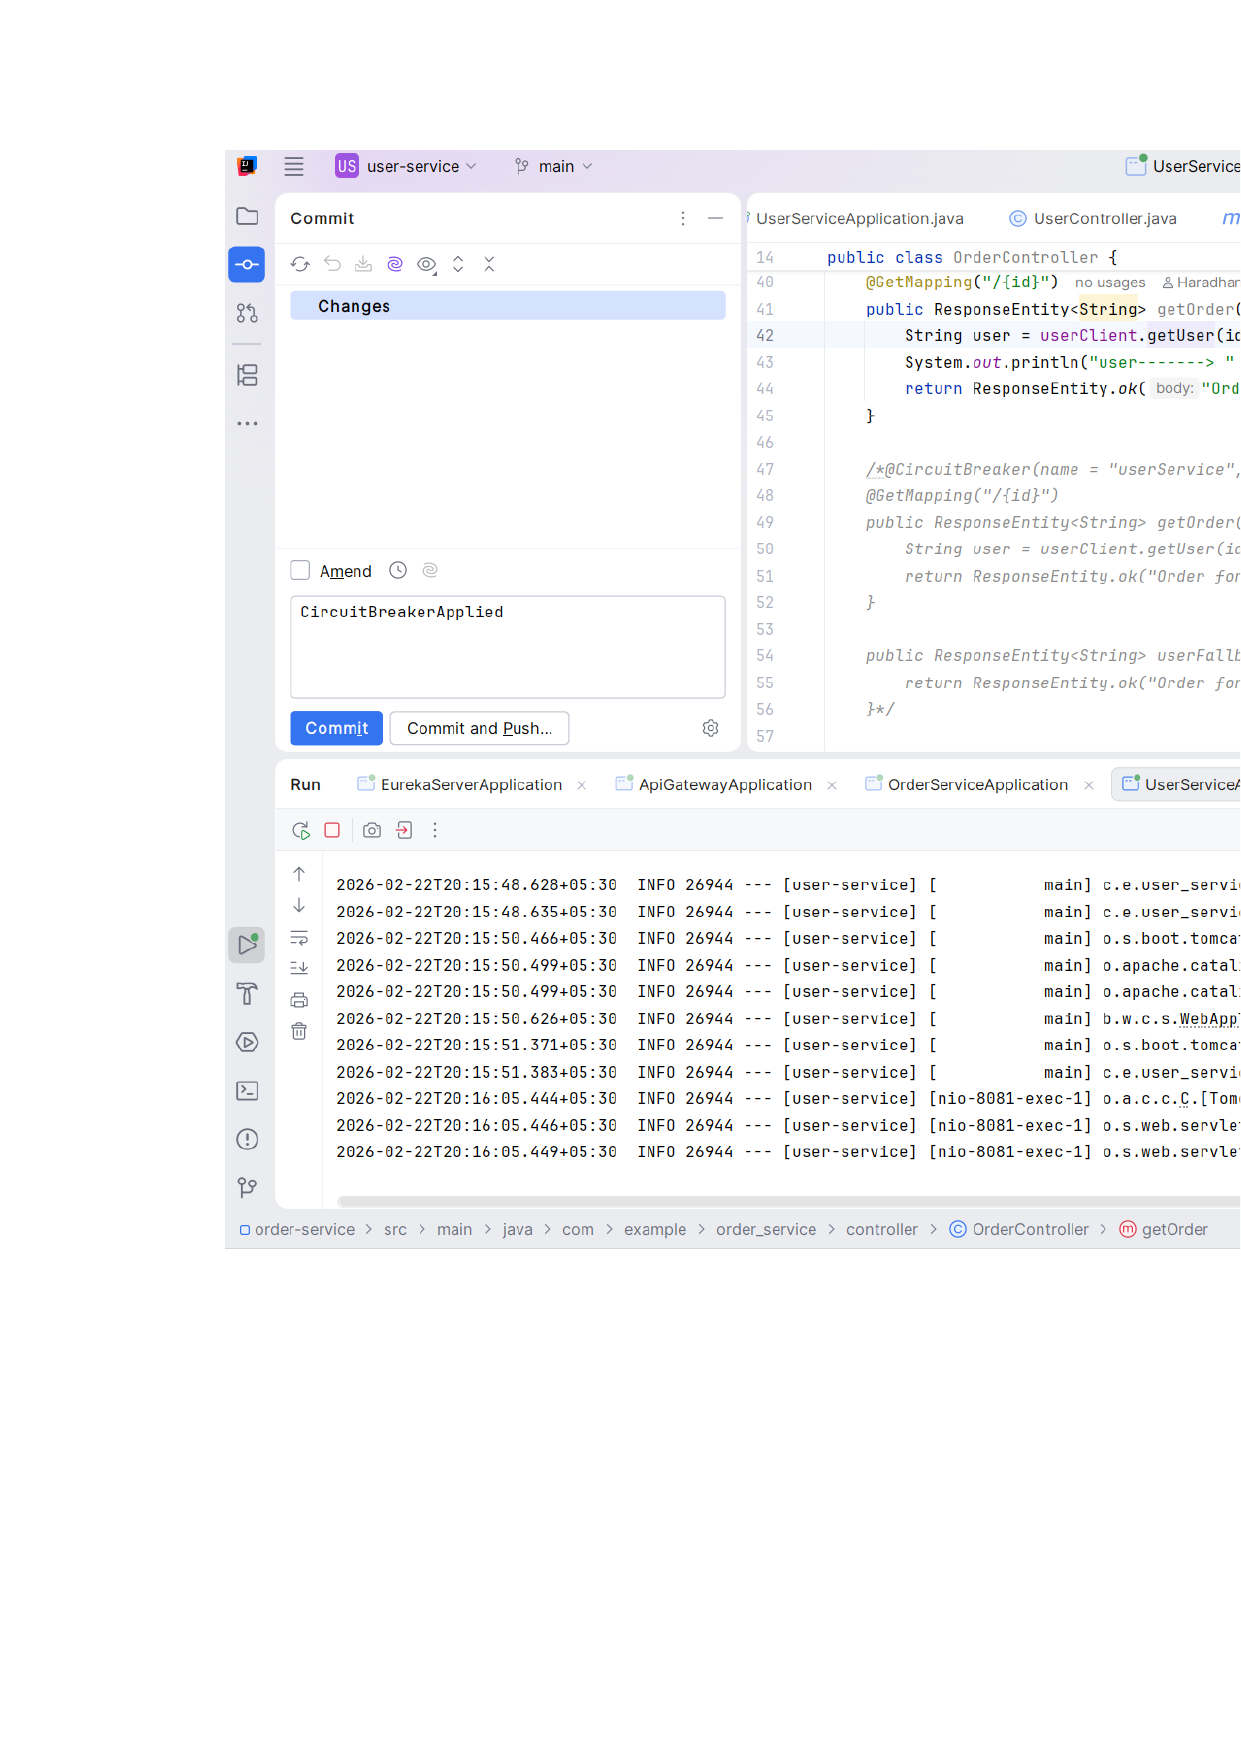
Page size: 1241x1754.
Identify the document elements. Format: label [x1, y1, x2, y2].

picture [225, 150, 1241, 1249]
